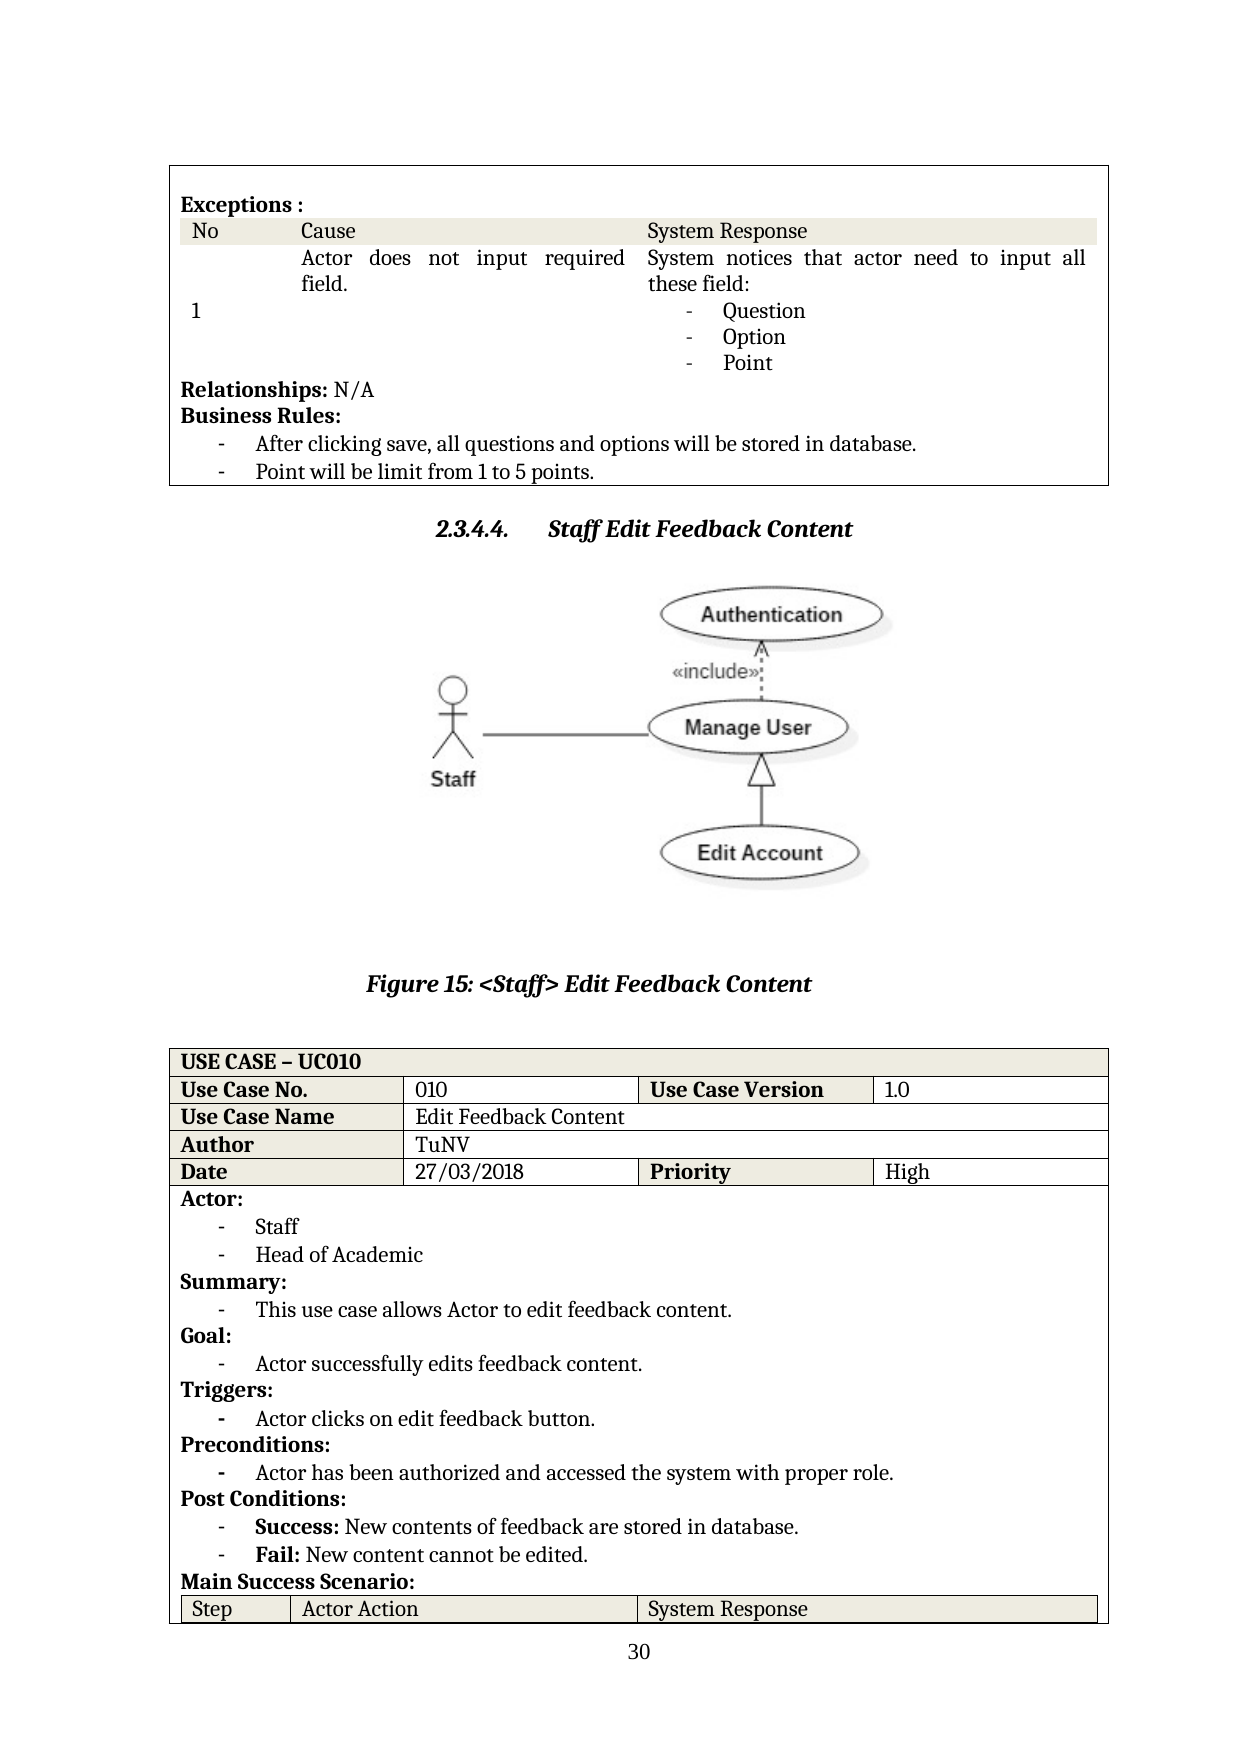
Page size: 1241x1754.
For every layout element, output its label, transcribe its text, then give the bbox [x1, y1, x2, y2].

table_cell 010 [404, 1077, 638, 1103]
table_cell Priority [639, 1159, 873, 1185]
table_header USE CASE – UC010 [170, 1049, 1108, 1076]
picture [408, 572, 945, 942]
table_cell Use Case Name [170, 1104, 403, 1130]
table_cell TuNV [404, 1131, 1108, 1158]
table_cell Edit Feedback Content [404, 1104, 1108, 1130]
table_cell Use Case No. [170, 1077, 403, 1103]
list Staff Edit Feedback Content [436, 515, 1171, 544]
table_cell Author [170, 1131, 403, 1158]
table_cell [170, 166, 1108, 485]
table_cell 1.0 [874, 1077, 1108, 1103]
table_cell High [874, 1159, 1108, 1185]
table_cell Use Case Version [639, 1077, 873, 1103]
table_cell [170, 1186, 1108, 1623]
table_cell Date [170, 1159, 403, 1185]
table_cell 27/03/2018 [404, 1159, 638, 1185]
text Figure 15: <Staff> Edit Feedback Content [106, 970, 1071, 999]
